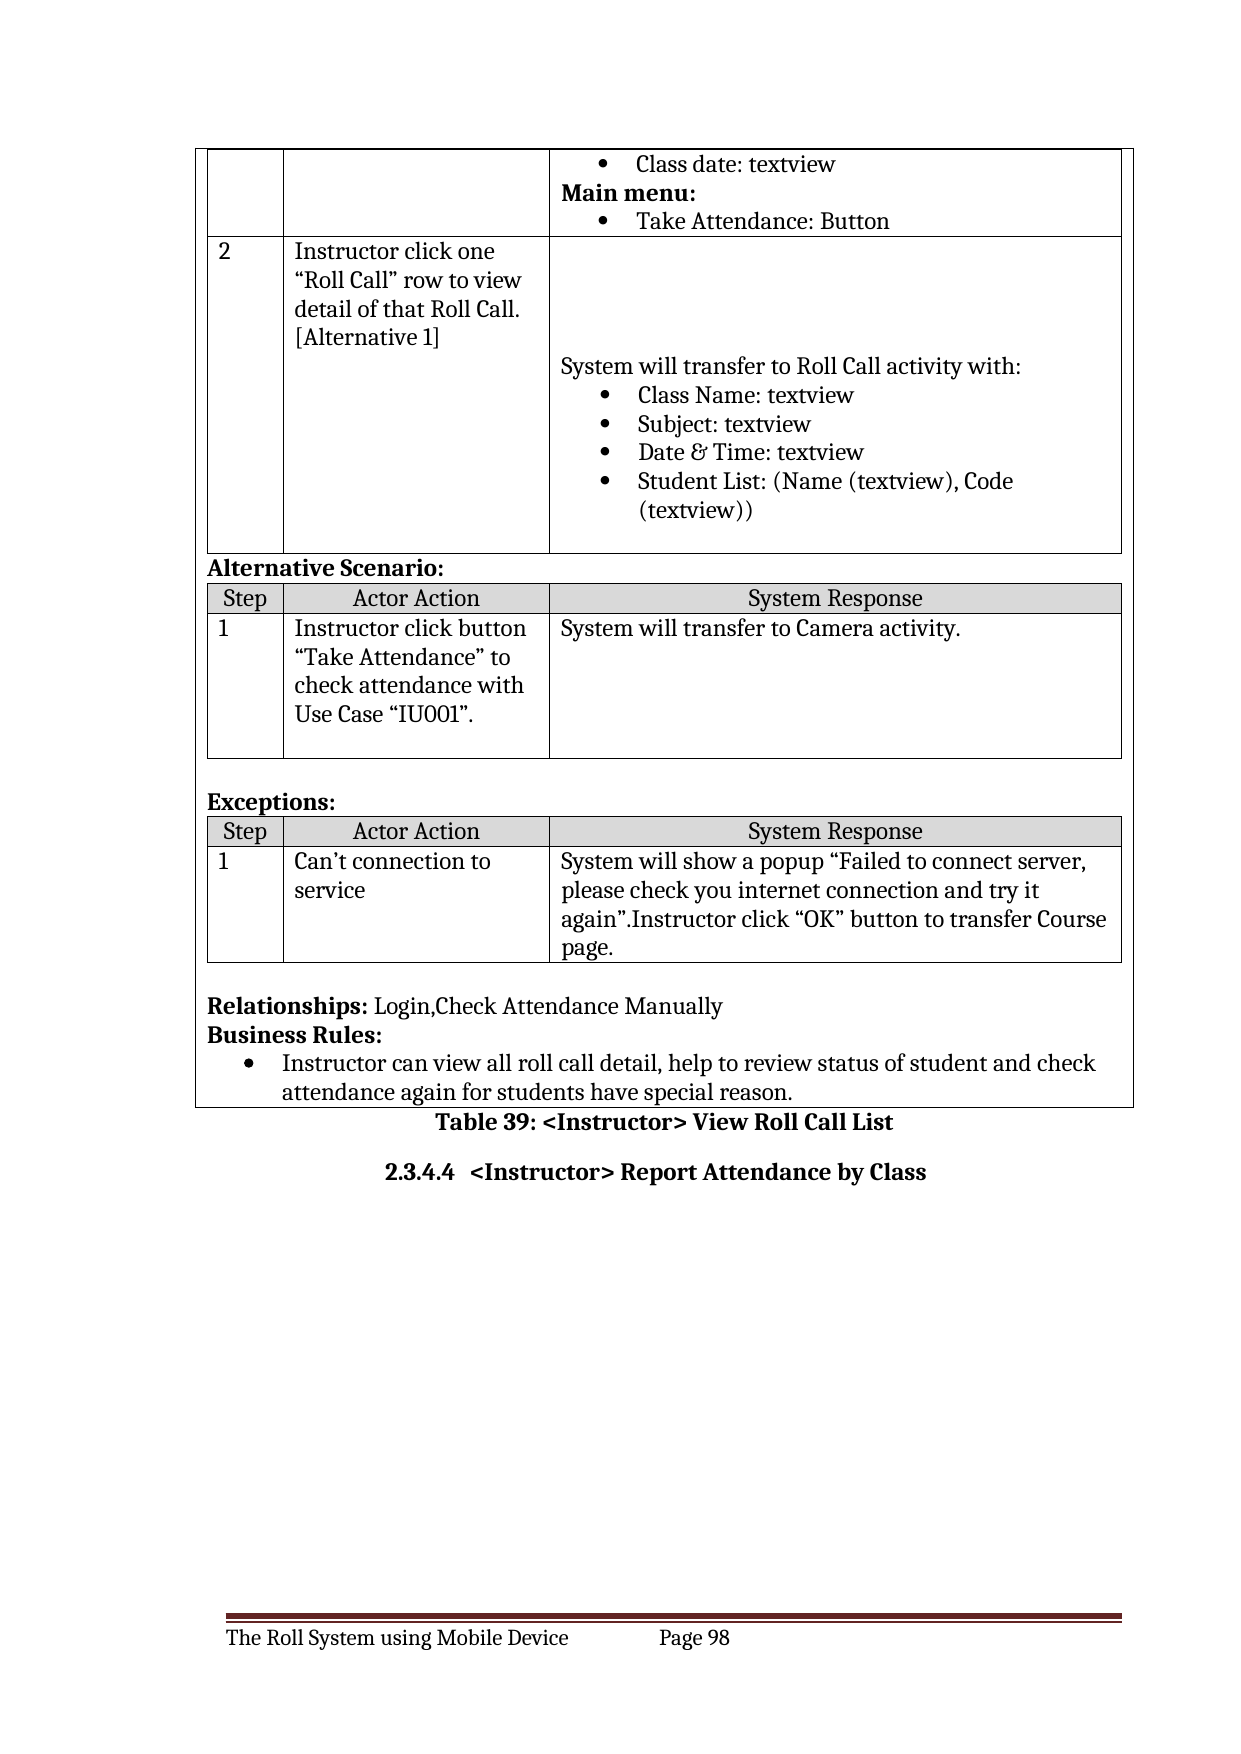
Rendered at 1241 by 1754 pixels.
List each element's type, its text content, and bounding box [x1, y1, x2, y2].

text Table 39: <Instructor> View Roll Call List [207, 1108, 1122, 1137]
subtitle <Instructor> Report Attendance by Class [385, 1157, 1122, 1186]
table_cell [196, 149, 1133, 1107]
